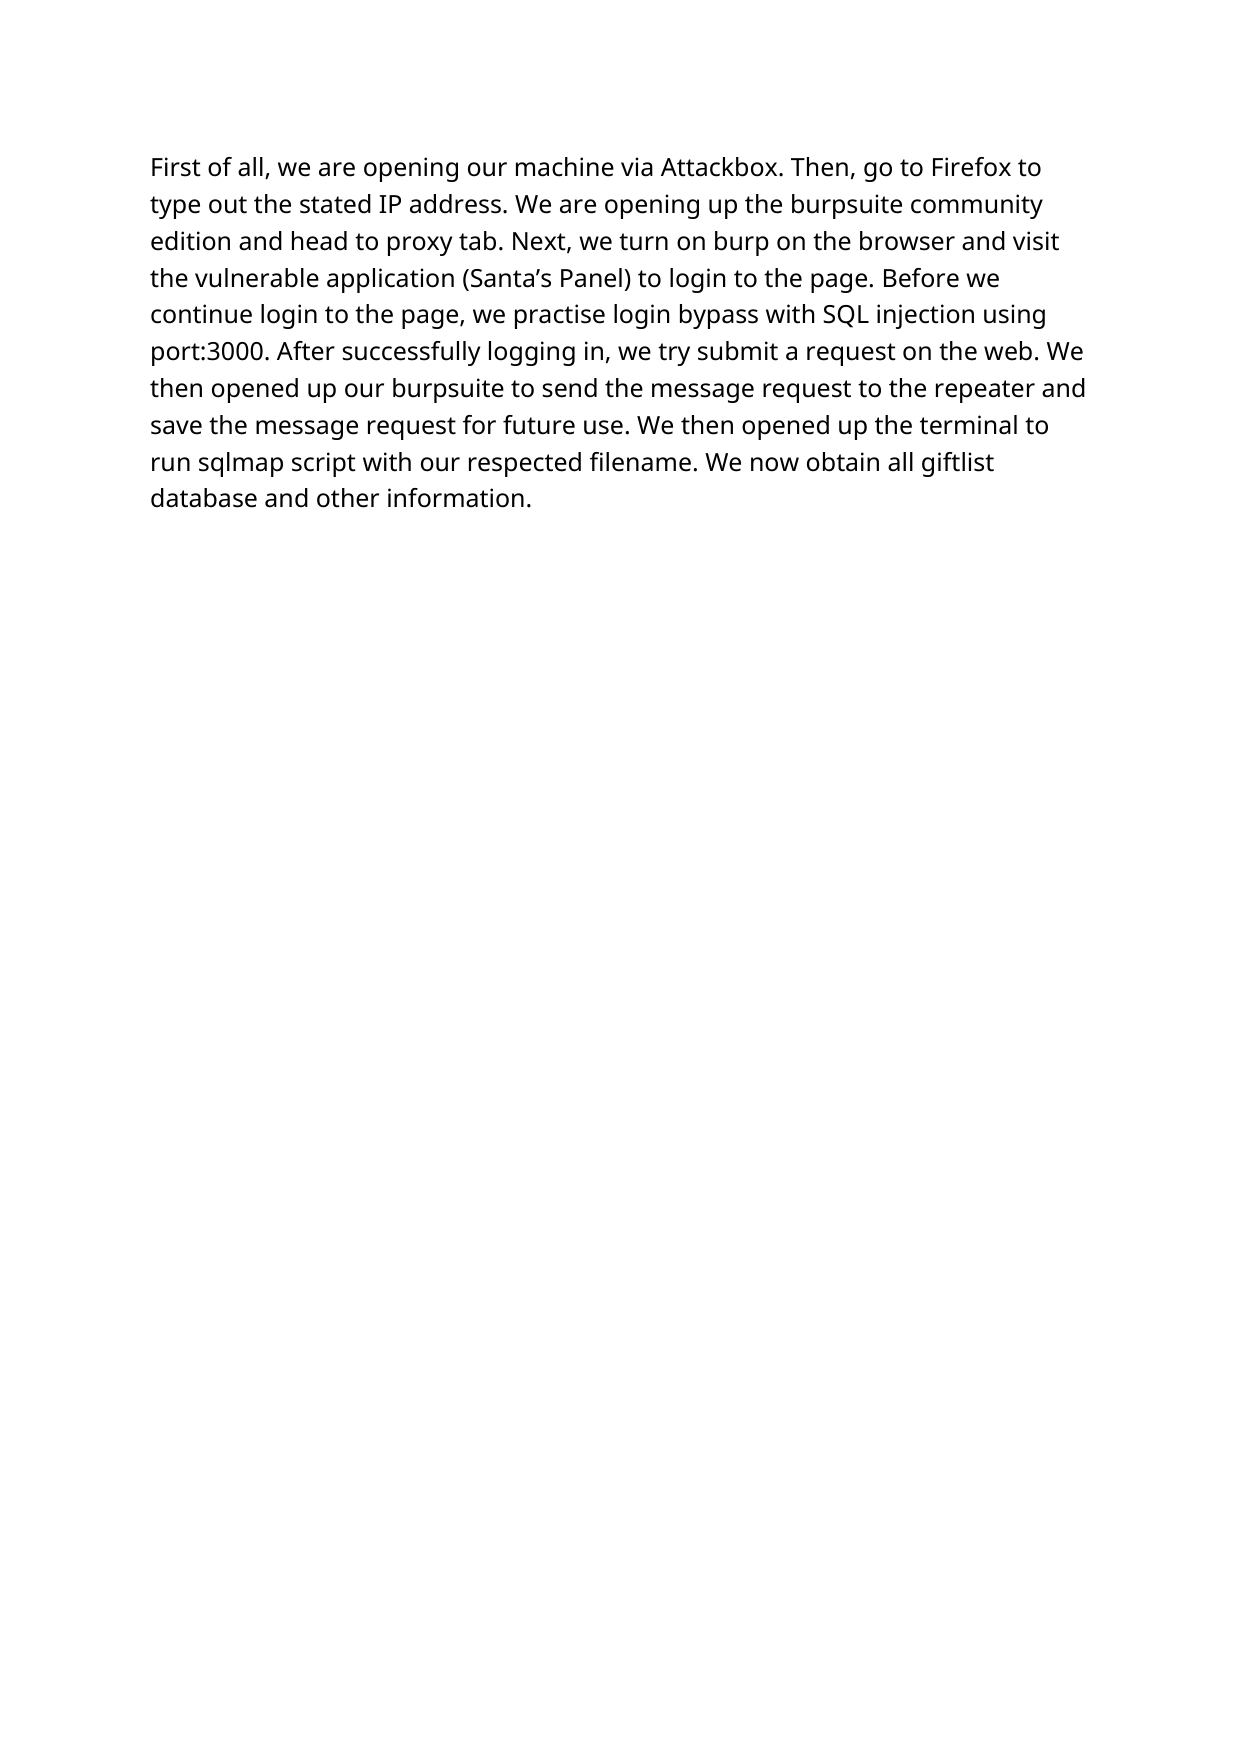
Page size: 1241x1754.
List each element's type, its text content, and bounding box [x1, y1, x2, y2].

text First of all, we are opening our machine via Attackbox. Then, go to Firefox to type out the stated IP address. We are opening up the burpsuite community edition and head to proxy tab. Next, we turn on burp on the browser and visit the vulnerable application (Santa’s Panel) to login to the page. Before we continue login to the page, we practise login bypass with SQL injection using port:3000. After successfully logging in, we try submit a request on the web. We then opened up our burpsuite to send the message request to the repeater and save the message request for future use. We then opened up the terminal to run sqlmap script with our respected filename. We now obtain all giftlist database and other information. [150, 150, 1090, 515]
